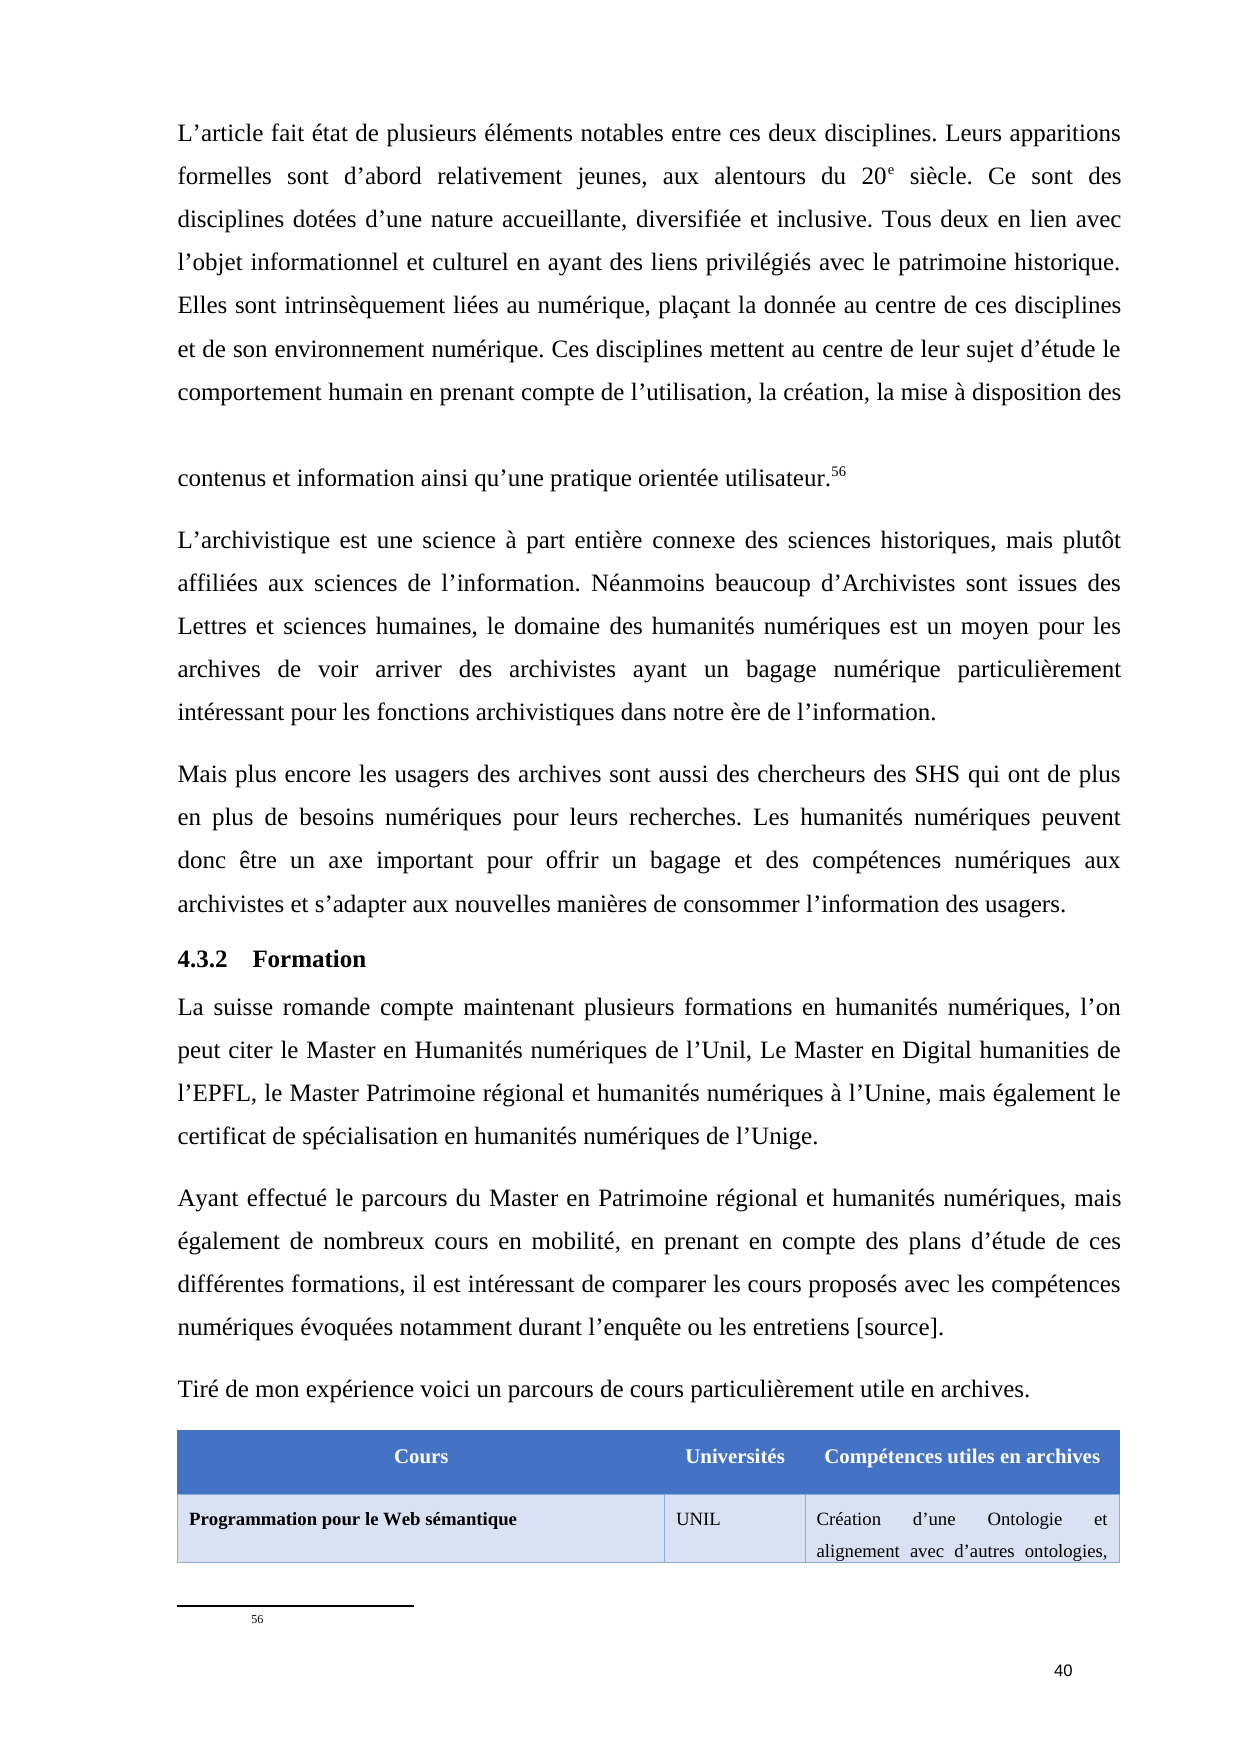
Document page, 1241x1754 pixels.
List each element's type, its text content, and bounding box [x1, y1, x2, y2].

subtitle Formation [177, 944, 1122, 973]
text L’archivistique est une science à part entière connexe des sciences historiques, mais plutôt affiliées aux sciences de l’information. Néanmoins beaucoup d’Archivistes sont issues des Lettres et sciences humaines, le domaine des humanités numériques est un moyen pour les archives de voir arriver des archivistes ayant un bagage numérique particulièrement intéressant pour les fonctions archivistiques dans notre ère de l’information. [177, 525, 1122, 726]
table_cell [178, 1495, 664, 1562]
text Tiré de mon expérience voici un parcours de cours particulièrement utile en archives. [177, 1374, 1122, 1403]
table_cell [806, 1495, 1119, 1562]
table_cell UNIL [665, 1495, 805, 1562]
text L’article fait état de plusieurs éléments notables entre ces deux disciplines. Leurs apparitions formelles sont d’abord relativement jeunes, aux alentours du 20e siècle. Ce sont des disciplines dotées d’une nature accueillante, diversifiée et inclusive. Tous deux en lien avec l’objet informationnel et culturel en ayant des liens privilégiés avec le patrimoine historique. Elles sont intrinsèquement liées au numérique, plaçant la donnée au centre de ces disciplines et de son environnement numérique. Ces disciplines mettent au centre de leur sujet d’étude le comportement humain en prenant compte de l’utilisation, la création, la mise à disposition des contenus et information ainsi qu’une pratique orientée utilisateur. [177, 118, 1122, 492]
text La suisse romande compte maintenant plusieurs formations en humanités numériques, l’on peut citer le Master en Humanités numériques de l’Unil, Le Master en Digital humanities de l’EPFL, le Master Patrimoine régional et humanités numériques à l’Unine, mais également le certificat de spécialisation en humanités numériques de l’Unige. [177, 992, 1122, 1150]
table_header Universités [665, 1431, 805, 1494]
table_header Cours [178, 1431, 664, 1494]
text Ayant effectué le parcours du Master en Patrimoine régional et humanités numériques, mais également de nombreux cours en mobilité, en prenant en compte des plans d’étude de ces différentes formations, il est intéressant de comparer les cours proposés avec les compétences numériques évoquées notamment durant l’enquête ou les entretiens [source]. [177, 1183, 1122, 1341]
table_header Compétences utiles en archives [806, 1431, 1119, 1494]
text Mais plus encore les usagers des archives sont aussi des chercheurs des SHS qui ont de plus en plus de besoins numériques pour leurs recherches. Les humanités numériques peuvent donc être un axe important pour offrir un bagage et des compétences numériques aux archivistes et s’adapter aux nouvelles manières de consommer l’information des usagers. [177, 759, 1122, 917]
